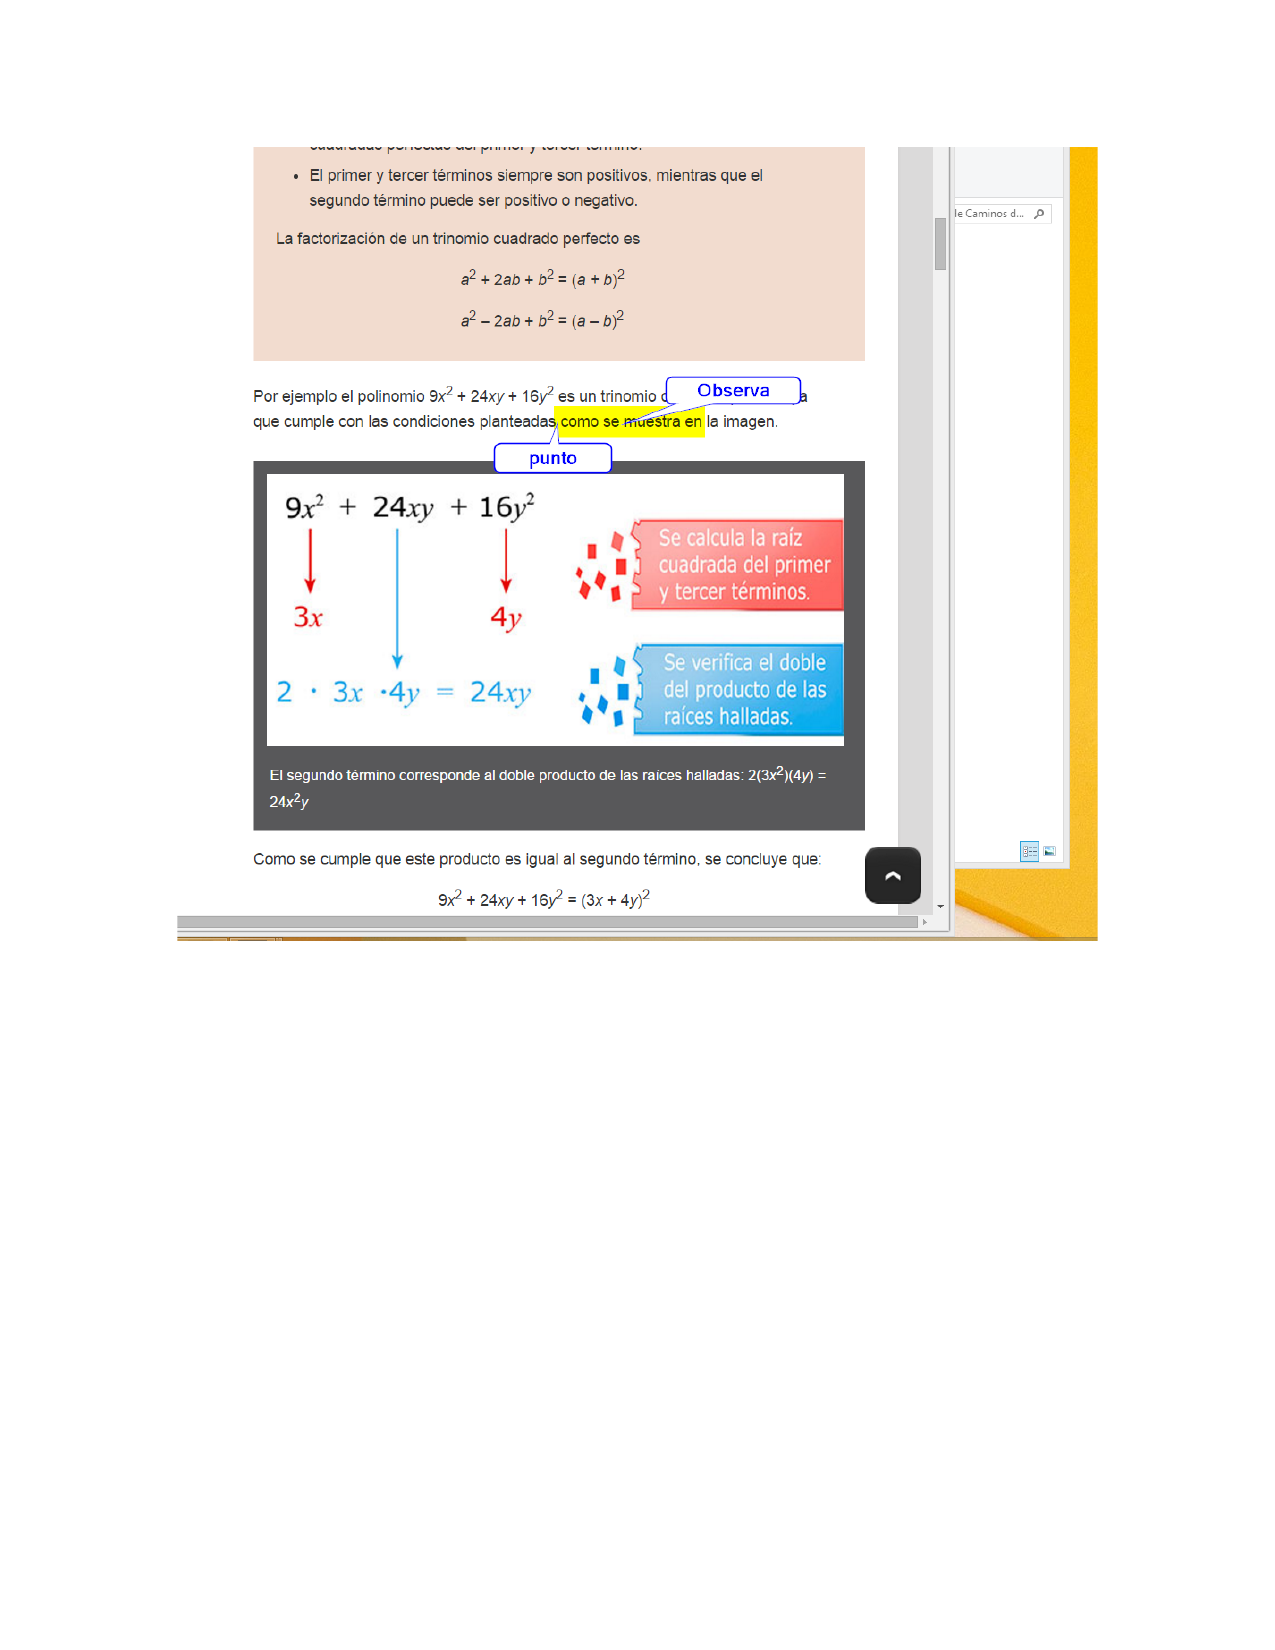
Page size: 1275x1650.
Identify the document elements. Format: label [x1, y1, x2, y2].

picture [177, 147, 1098, 941]
